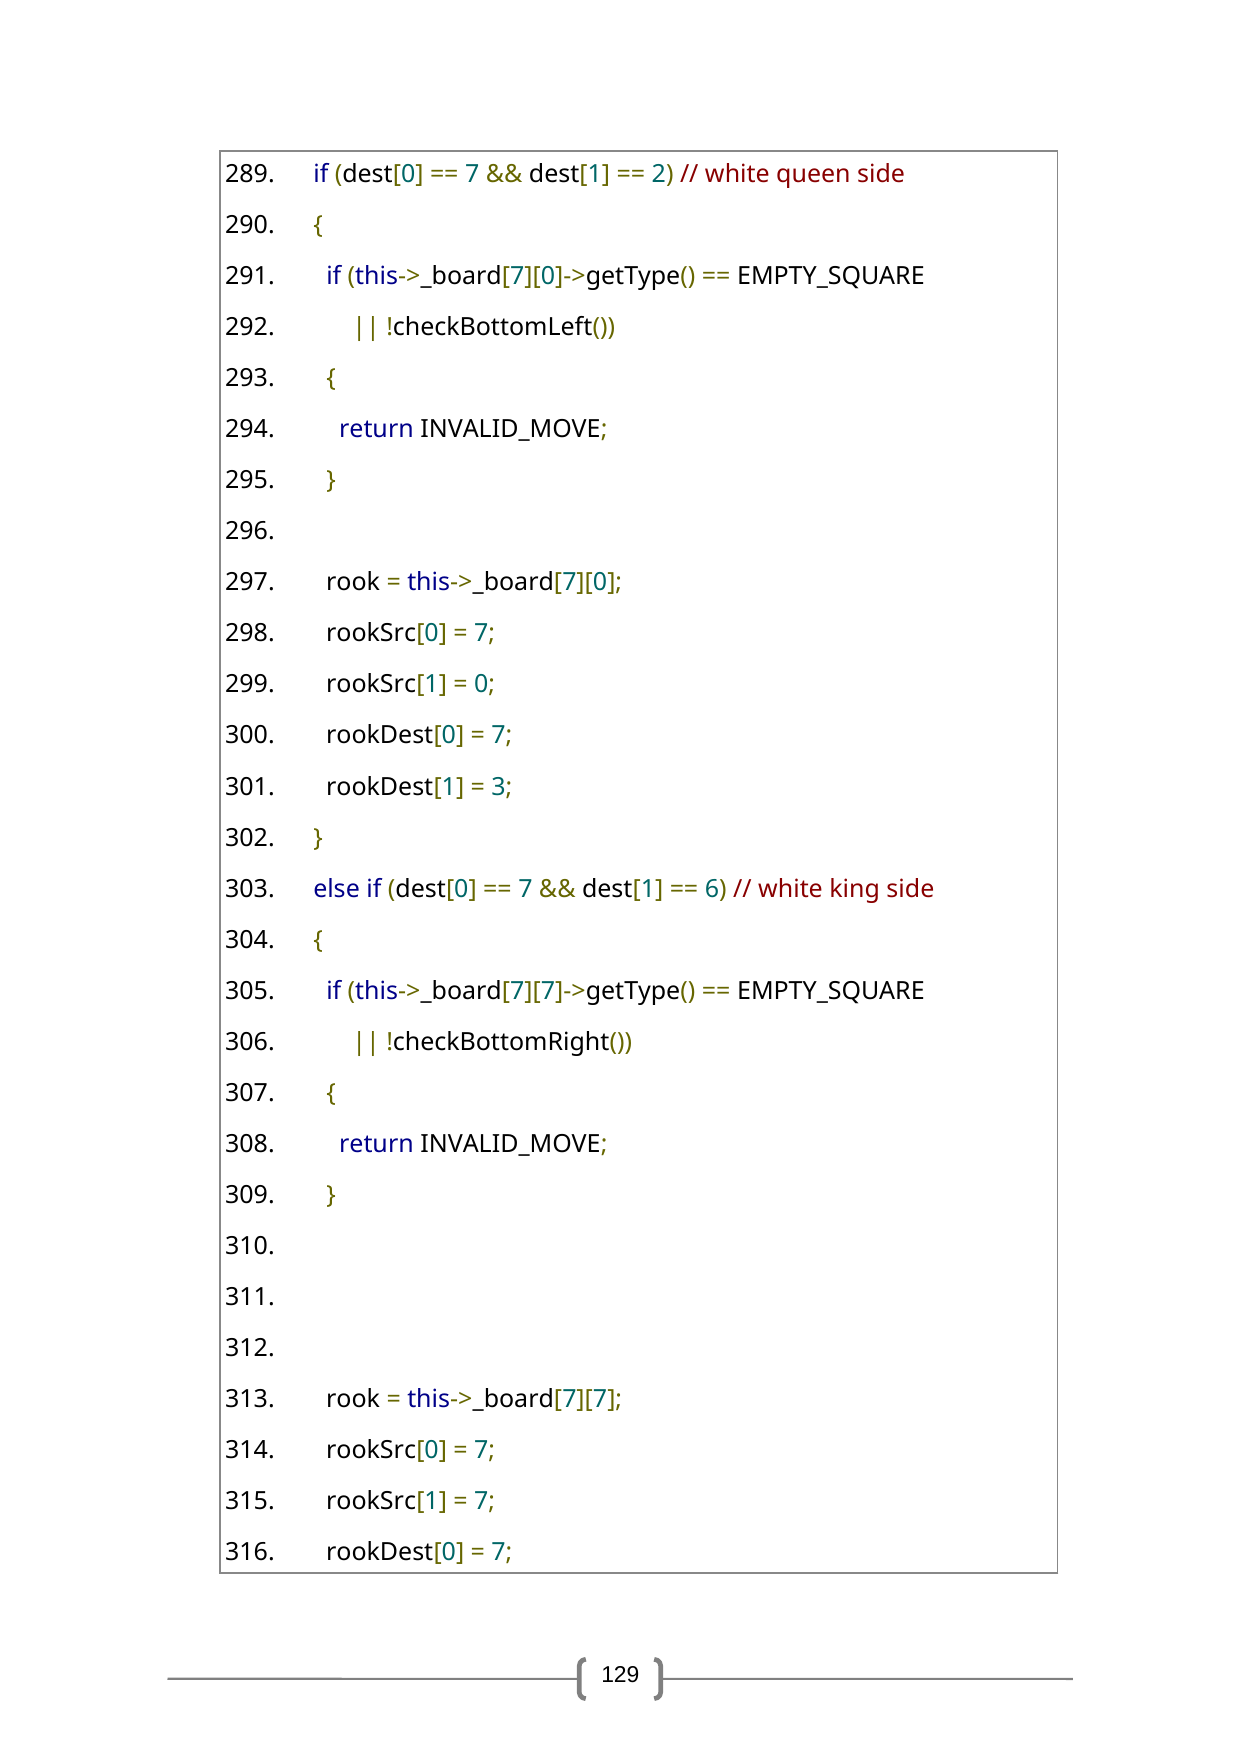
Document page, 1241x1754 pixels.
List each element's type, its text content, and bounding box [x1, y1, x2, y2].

list if (this->_board[7][7]->getType() == EMPTY_SQUARE [221, 967, 1057, 1006]
list else if (dest[0] == 7 && dest[1] == 6) // white king side [221, 864, 1057, 904]
list } [221, 1171, 1057, 1211]
list return INVALID_MOVE; [221, 405, 1057, 445]
list if (this->_board[7][0]->getType() == EMPTY_SQUARE [221, 252, 1057, 292]
list { [221, 916, 1057, 955]
list || !checkBottomLeft()) [221, 303, 1057, 343]
list rook = this->_board[7][7]; [221, 1375, 1057, 1415]
list if (dest[0] == 7 && dest[1] == 2) // white queen side [221, 152, 1057, 190]
list rookSrc[0] = 7; [221, 609, 1057, 649]
list rookSrc[1] = 0; [221, 660, 1057, 700]
list rookDest[0] = 7; [221, 1528, 1057, 1572]
list return INVALID_MOVE; [221, 1120, 1057, 1159]
list rook = this->_board[7][0]; [221, 558, 1057, 598]
list } [221, 813, 1057, 853]
list rookSrc[0] = 7; [221, 1426, 1057, 1466]
list { [221, 201, 1057, 241]
list || !checkBottomRight()) [221, 1018, 1057, 1057]
list rookDest[0] = 7; [221, 711, 1057, 751]
list rookSrc[1] = 7; [221, 1477, 1057, 1517]
list } [221, 456, 1057, 496]
list rookDest[1] = 3; [221, 762, 1057, 802]
list { [221, 1069, 1057, 1108]
list { [221, 354, 1057, 394]
